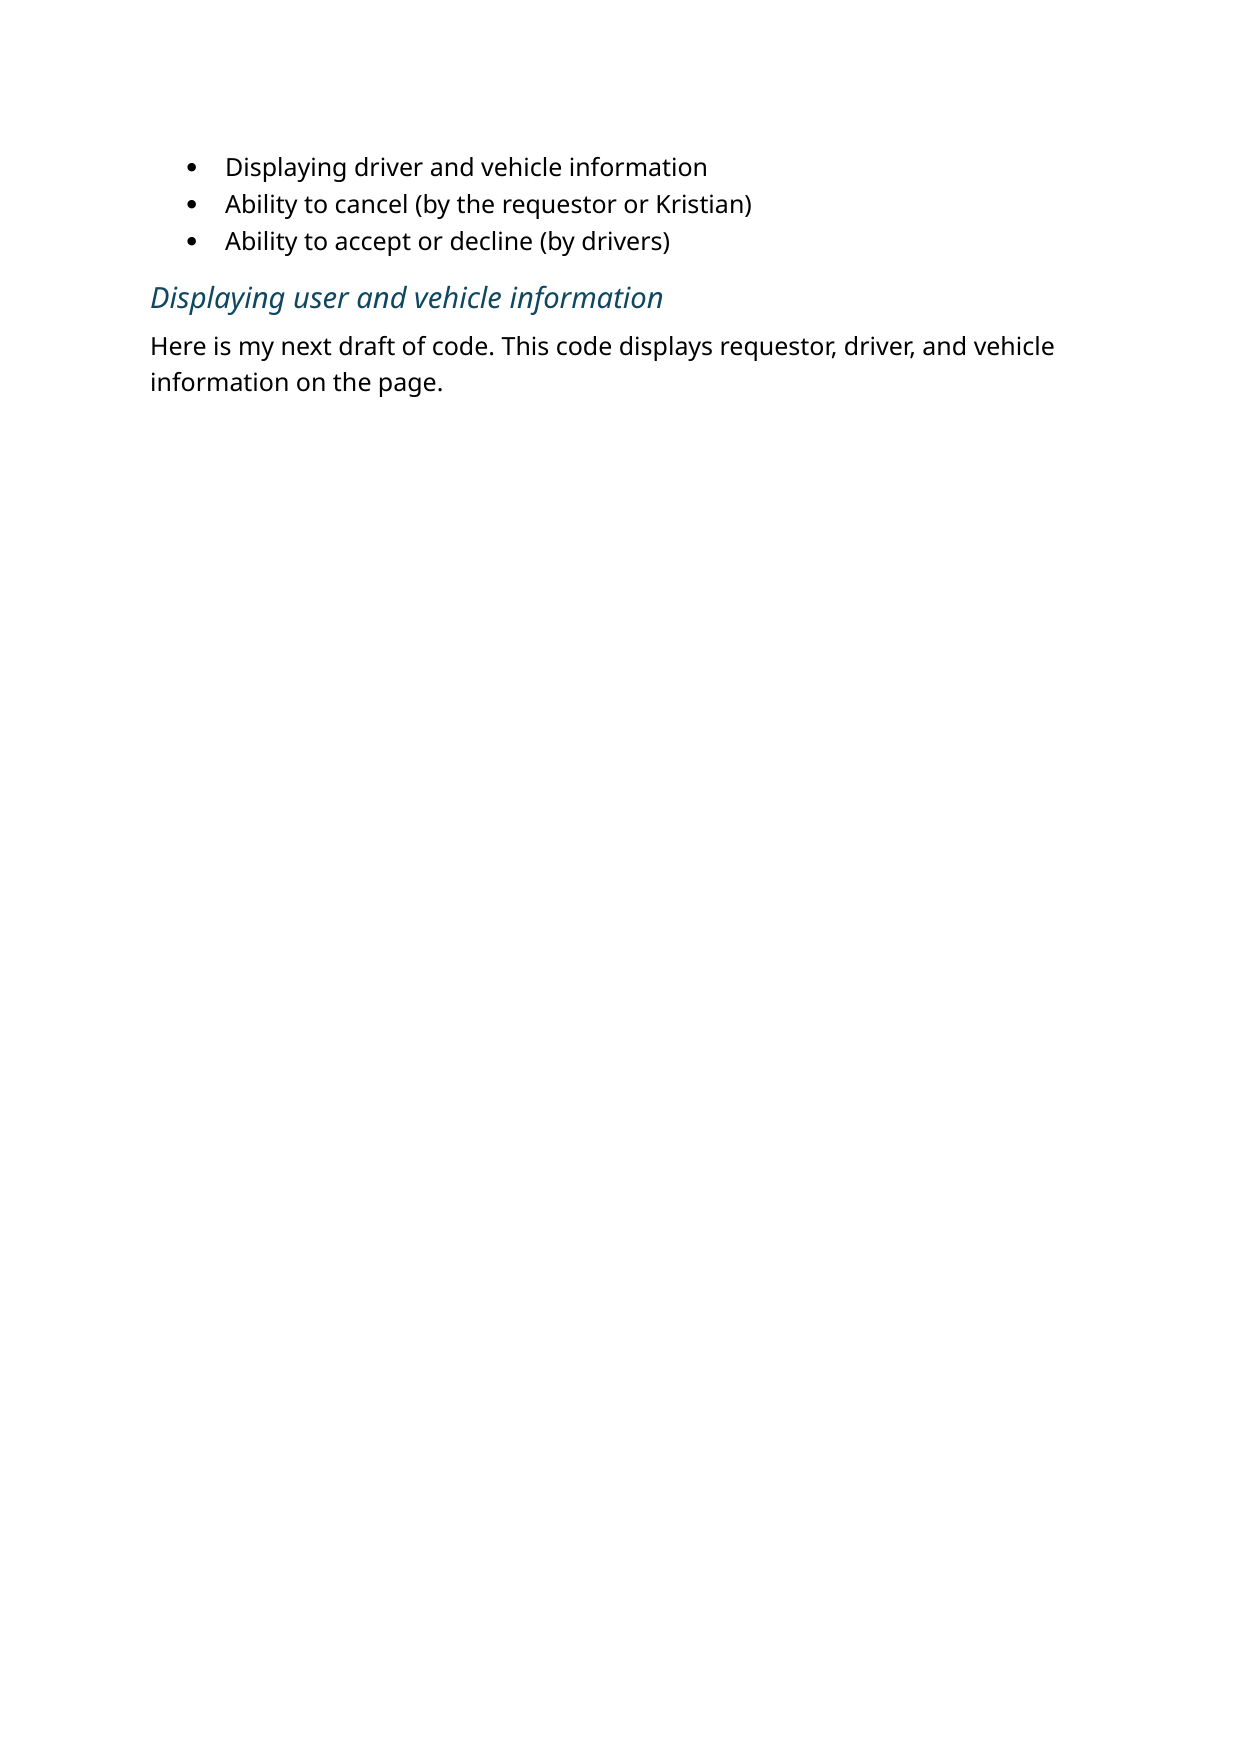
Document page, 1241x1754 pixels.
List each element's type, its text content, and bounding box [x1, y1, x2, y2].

text Here is my next draft of code. This code displays requestor, driver, and vehicle information on the page. [150, 328, 1090, 399]
list Ability to cancel (by the requestor or Kristian) [187, 187, 1090, 221]
list Displaying driver and vehicle information [187, 150, 1090, 184]
subtitle Displaying user and vehicle information [150, 277, 1090, 317]
list Ability to accept or decline (by drivers) [187, 223, 1090, 258]
